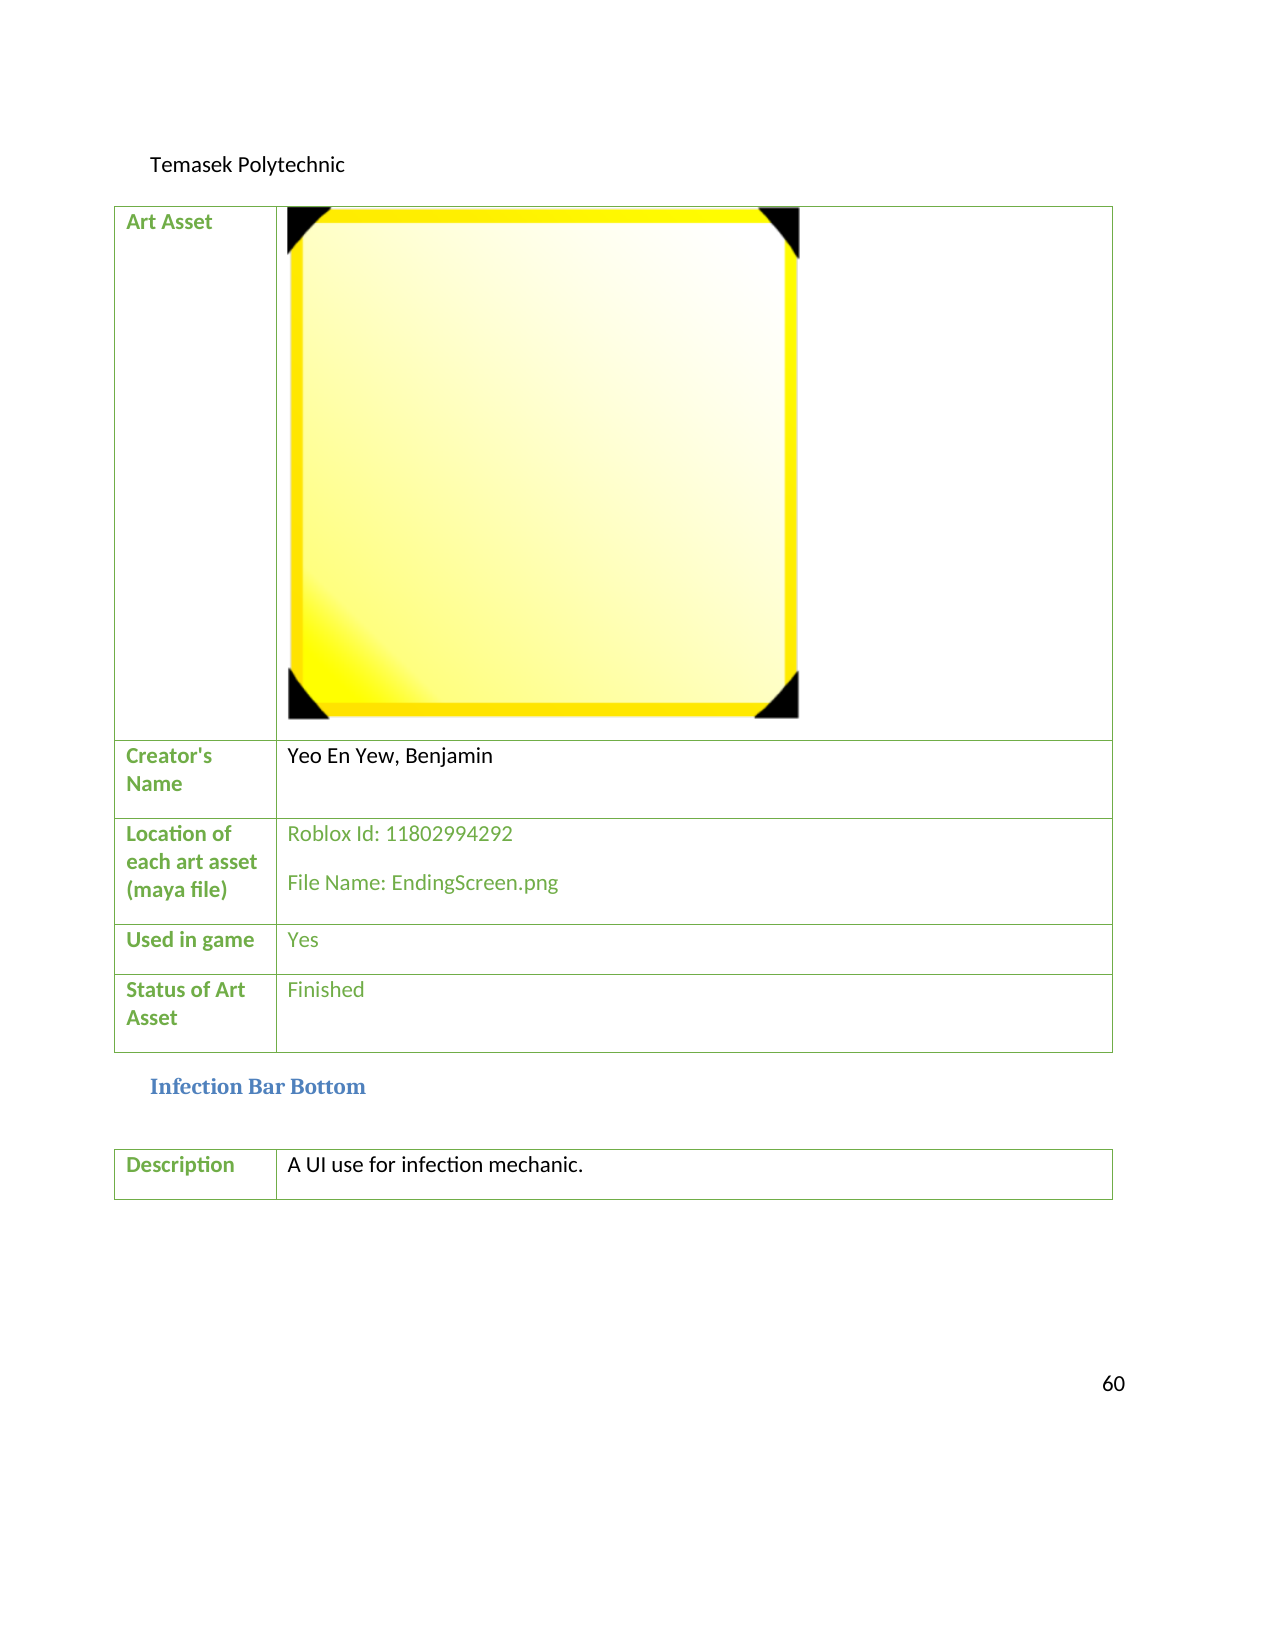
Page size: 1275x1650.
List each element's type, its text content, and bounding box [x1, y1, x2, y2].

table_cell Status of Art Asset [115, 975, 276, 1052]
table_cell Yeo En Yew, Benjamin [277, 741, 1112, 818]
table_header Description [115, 1150, 276, 1199]
table_cell Finished [277, 975, 1112, 1052]
table_cell Art Asset [115, 207, 276, 740]
table_header A UI use for infection mechanic. [277, 1150, 1112, 1199]
picture [287, 207, 800, 720]
table_cell [277, 207, 1112, 740]
table_cell Yes [277, 925, 1112, 974]
subtitle Infection Bar Bottom [150, 1074, 1125, 1100]
table_cell Used in game [115, 925, 276, 974]
table_cell Roblox Id: 11802994292 File Name: EndingScreen.png [277, 819, 1112, 924]
table_cell Location of each art asset (maya file) [115, 819, 276, 924]
table_cell Creator's Name [115, 741, 276, 818]
